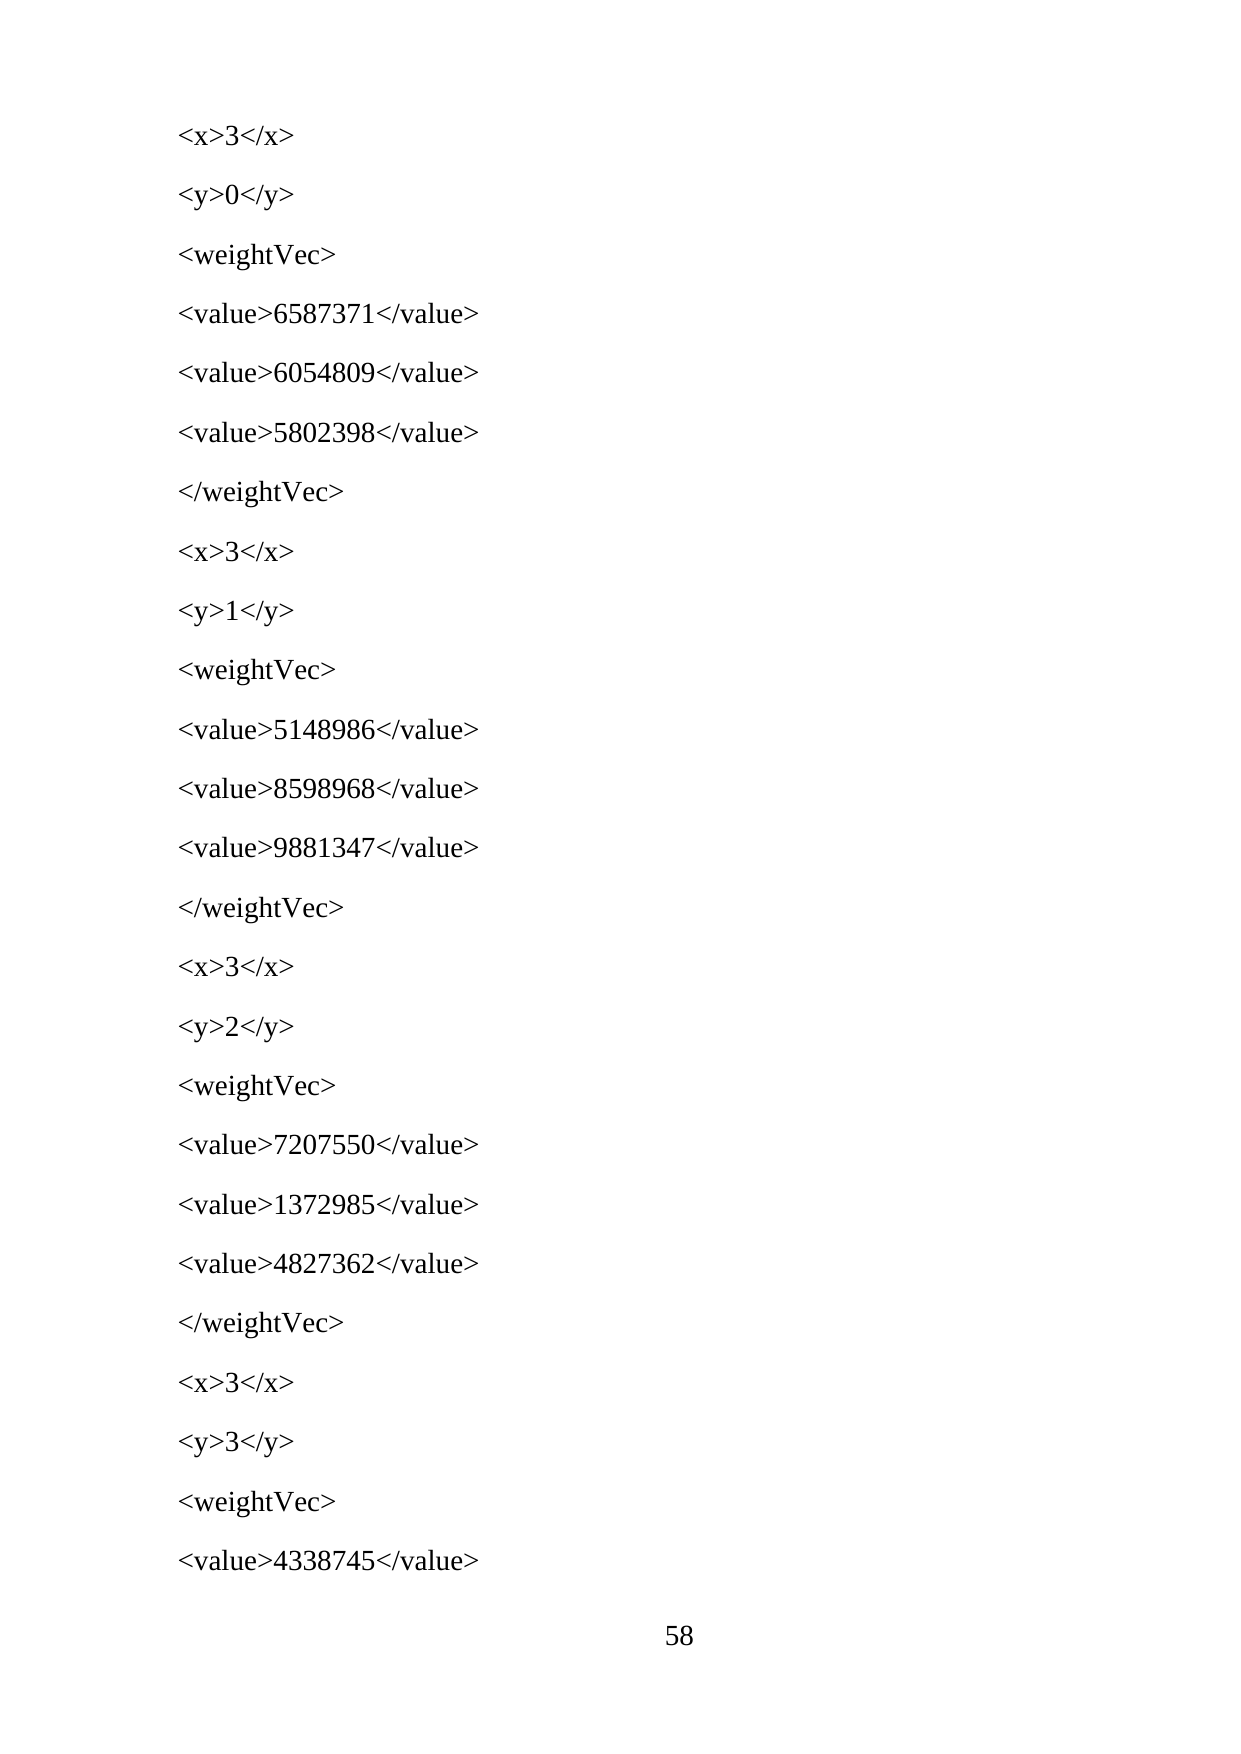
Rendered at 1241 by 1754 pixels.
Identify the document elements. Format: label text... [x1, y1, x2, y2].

text <value>4338745</value> [177, 1543, 1181, 1577]
text <weightVec> [177, 237, 1181, 270]
text <y>2</y> [177, 1009, 1181, 1042]
text <value>8598968</value> [177, 771, 1181, 805]
text <x>3</x> [177, 1365, 1181, 1398]
text <x>3</x> [177, 949, 1181, 983]
text <y>3</y> [177, 1424, 1181, 1458]
text <y>1</y> [177, 593, 1181, 627]
text <value>9881347</value> [177, 831, 1181, 864]
text </weightVec> [177, 1306, 1181, 1339]
text </weightVec> [177, 474, 1181, 508]
text <weightVec> [177, 652, 1181, 686]
text <weightVec> [177, 1068, 1181, 1102]
text <weightVec> [177, 1484, 1181, 1517]
text <value>5802398</value> [177, 415, 1181, 448]
text <value>7207550</value> [177, 1127, 1181, 1161]
text <value>5148986</value> [177, 712, 1181, 745]
text <value>6587371</value> [177, 296, 1181, 330]
text <value>6054809</value> [177, 356, 1181, 389]
text <value>1372985</value> [177, 1187, 1181, 1220]
text </weightVec> [177, 890, 1181, 923]
text <value>4827362</value> [177, 1246, 1181, 1280]
text <x>3</x> [177, 534, 1181, 567]
text <x>3</x> [177, 118, 1181, 152]
text <y>0</y> [177, 177, 1181, 211]
